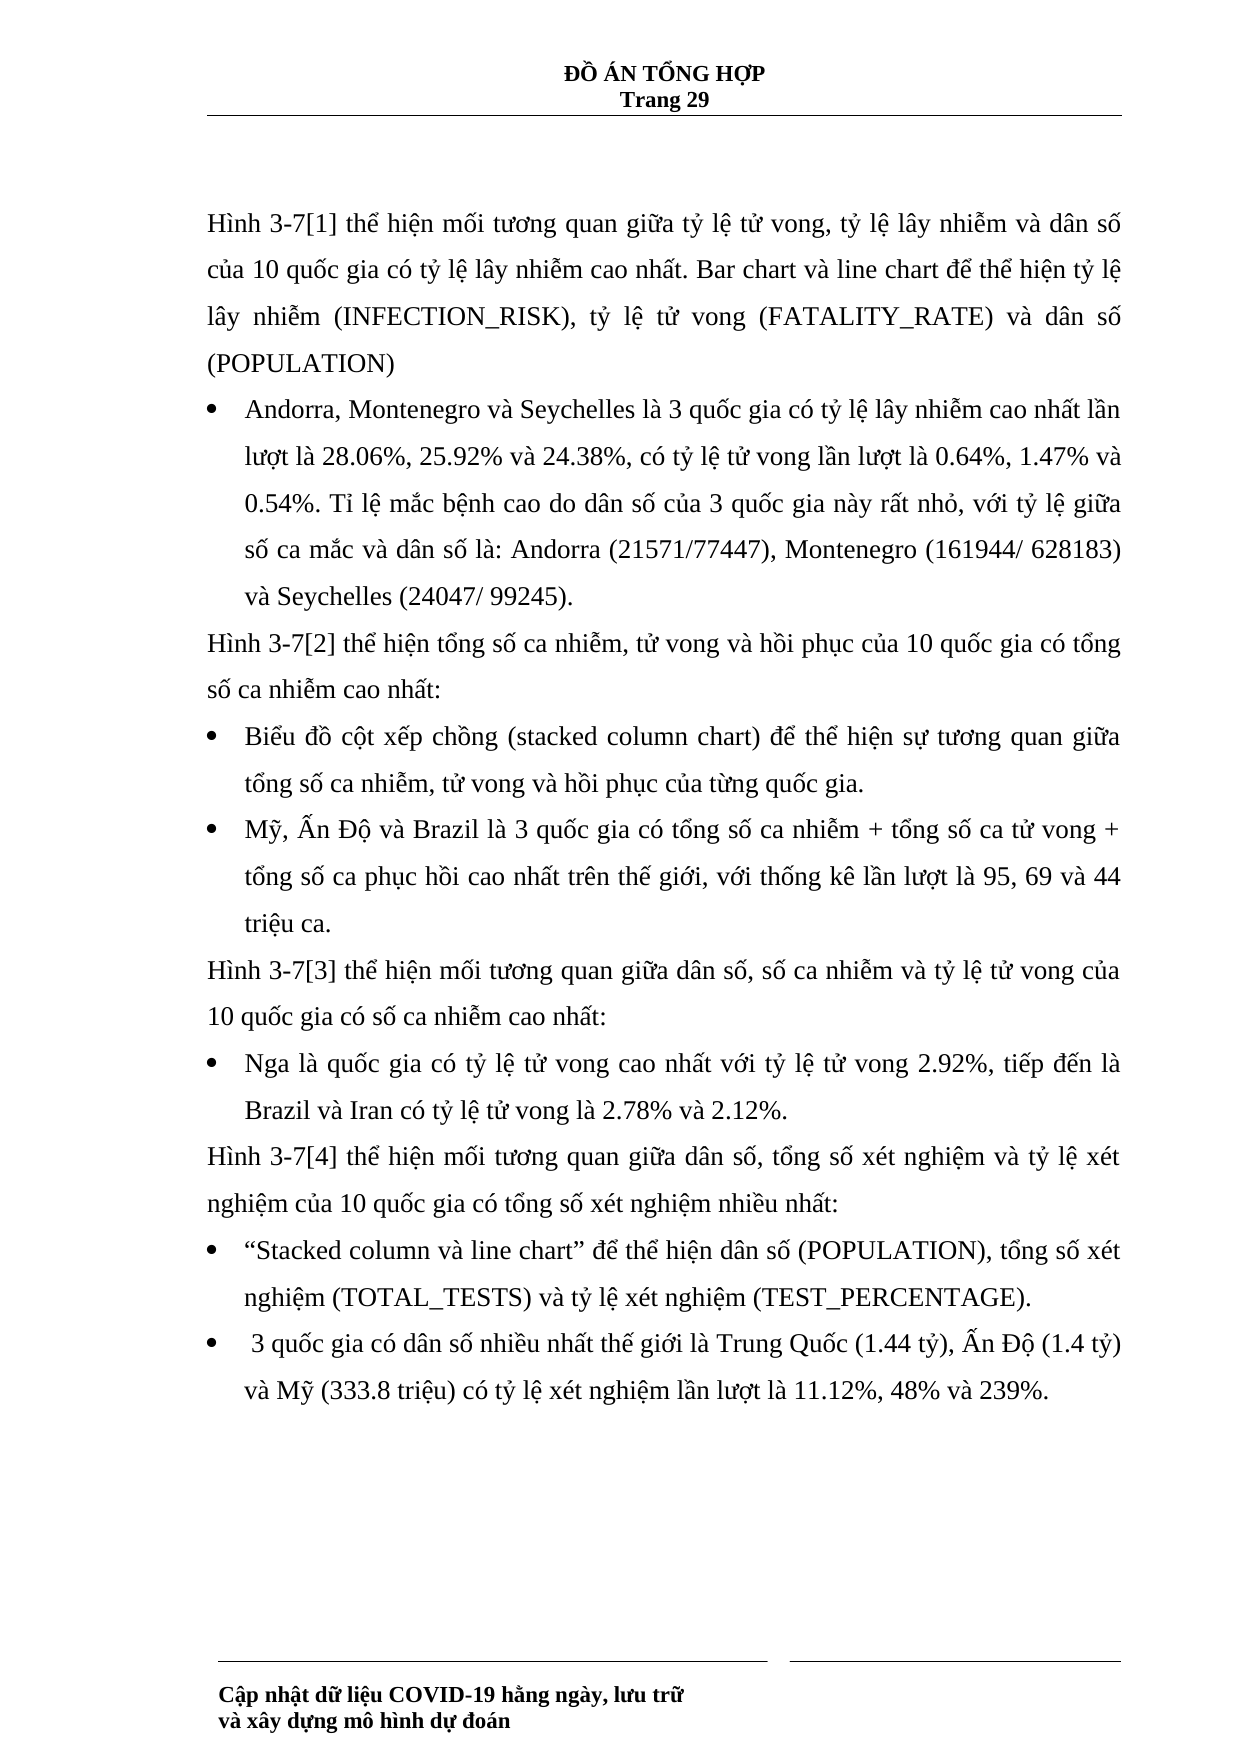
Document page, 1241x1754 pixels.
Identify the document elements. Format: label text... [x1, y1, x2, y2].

text Hình 3-7[1] thể hiện mối tương quan giữa tỷ lệ tử vong, tỷ lệ lây nhiễm và dân số của 10 quốc gia có tỷ lệ lây nhiễm cao nhất. Bar chart và line chart để thể hiện tỷ lệ lây nhiễm (INFECTION_RISK), tỷ lệ tử vong (FATALITY_RATE) và dân số (POPULATION) [207, 207, 1122, 378]
list Biểu đồ cột xếp chồng (stacked column chart) để thể hiện sự tương quan giữa tổng số ca nhiễm, tử vong và hồi phục của từng quốc gia. [207, 720, 1122, 798]
text Hình 3-7[3] thể hiện mối tương quan giữa dân số, số ca nhiễm và tỷ lệ tử vong của 10 quốc gia có số ca nhiễm cao nhất: [207, 954, 1122, 1032]
list Andorra, Montenegro và Seychelles là 3 quốc gia có tỷ lệ lây nhiễm cao nhất lần lượt là 28.06%, 25.92% và 24.38%, có tỷ lệ tử vong lần lượt là 0.64%, 1.47% và 0.54%. Tỉ lệ mắc bệnh cao do dân số của 3 quốc gia này rất nhỏ, với tỷ lệ giữa số ca mắc và dân số là: Andorra (21571/77447), Montenegro (161944/ 628183) và Seychelles (24047/ 99245). [207, 393, 1122, 611]
text Hình 3-7[4] thể hiện mối tương quan giữa dân số, tổng số xét nghiệm và tỷ lệ xét nghiệm của 10 quốc gia có tổng số xét nghiệm nhiều nhất: [207, 1141, 1122, 1218]
list “Stacked column và line chart” để thể hiện dân số (POPULATION), tổng số xét nghiệm (TOTAL_TESTS) và tỷ lệ xét nghiệm (TEST_PERCENTAGE). [207, 1234, 1122, 1312]
text Hình 3-7[2] thể hiện tổng số ca nhiễm, tử vong và hồi phục của 10 quốc gia có tổng số ca nhiễm cao nhất: [207, 627, 1122, 705]
list Mỹ, Ấn Độ và Brazil là 3 quốc gia có tổng số ca nhiễm + tổng số ca tử vong + tổng số ca phục hồi cao nhất trên thế giới, với thống kê lần lượt là 95, 69 và 44 triệu ca. [207, 814, 1122, 938]
list 3 quốc gia có dân số nhiều nhất thế giới là Trung Quốc (1.44 tỷ), Ấn Độ (1.4 tỷ) và Mỹ (333.8 triệu) có tỷ lệ xét nghiệm lần lượt là 11.12%, 48% và 239%. [207, 1327, 1122, 1405]
list Nga là quốc gia có tỷ lệ tử vong cao nhất với tỷ lệ tử vong 2.92%, tiếp đến là Brazil và Iran có tỷ lệ tử vong là 2.78% và 2.12%. [207, 1047, 1122, 1125]
